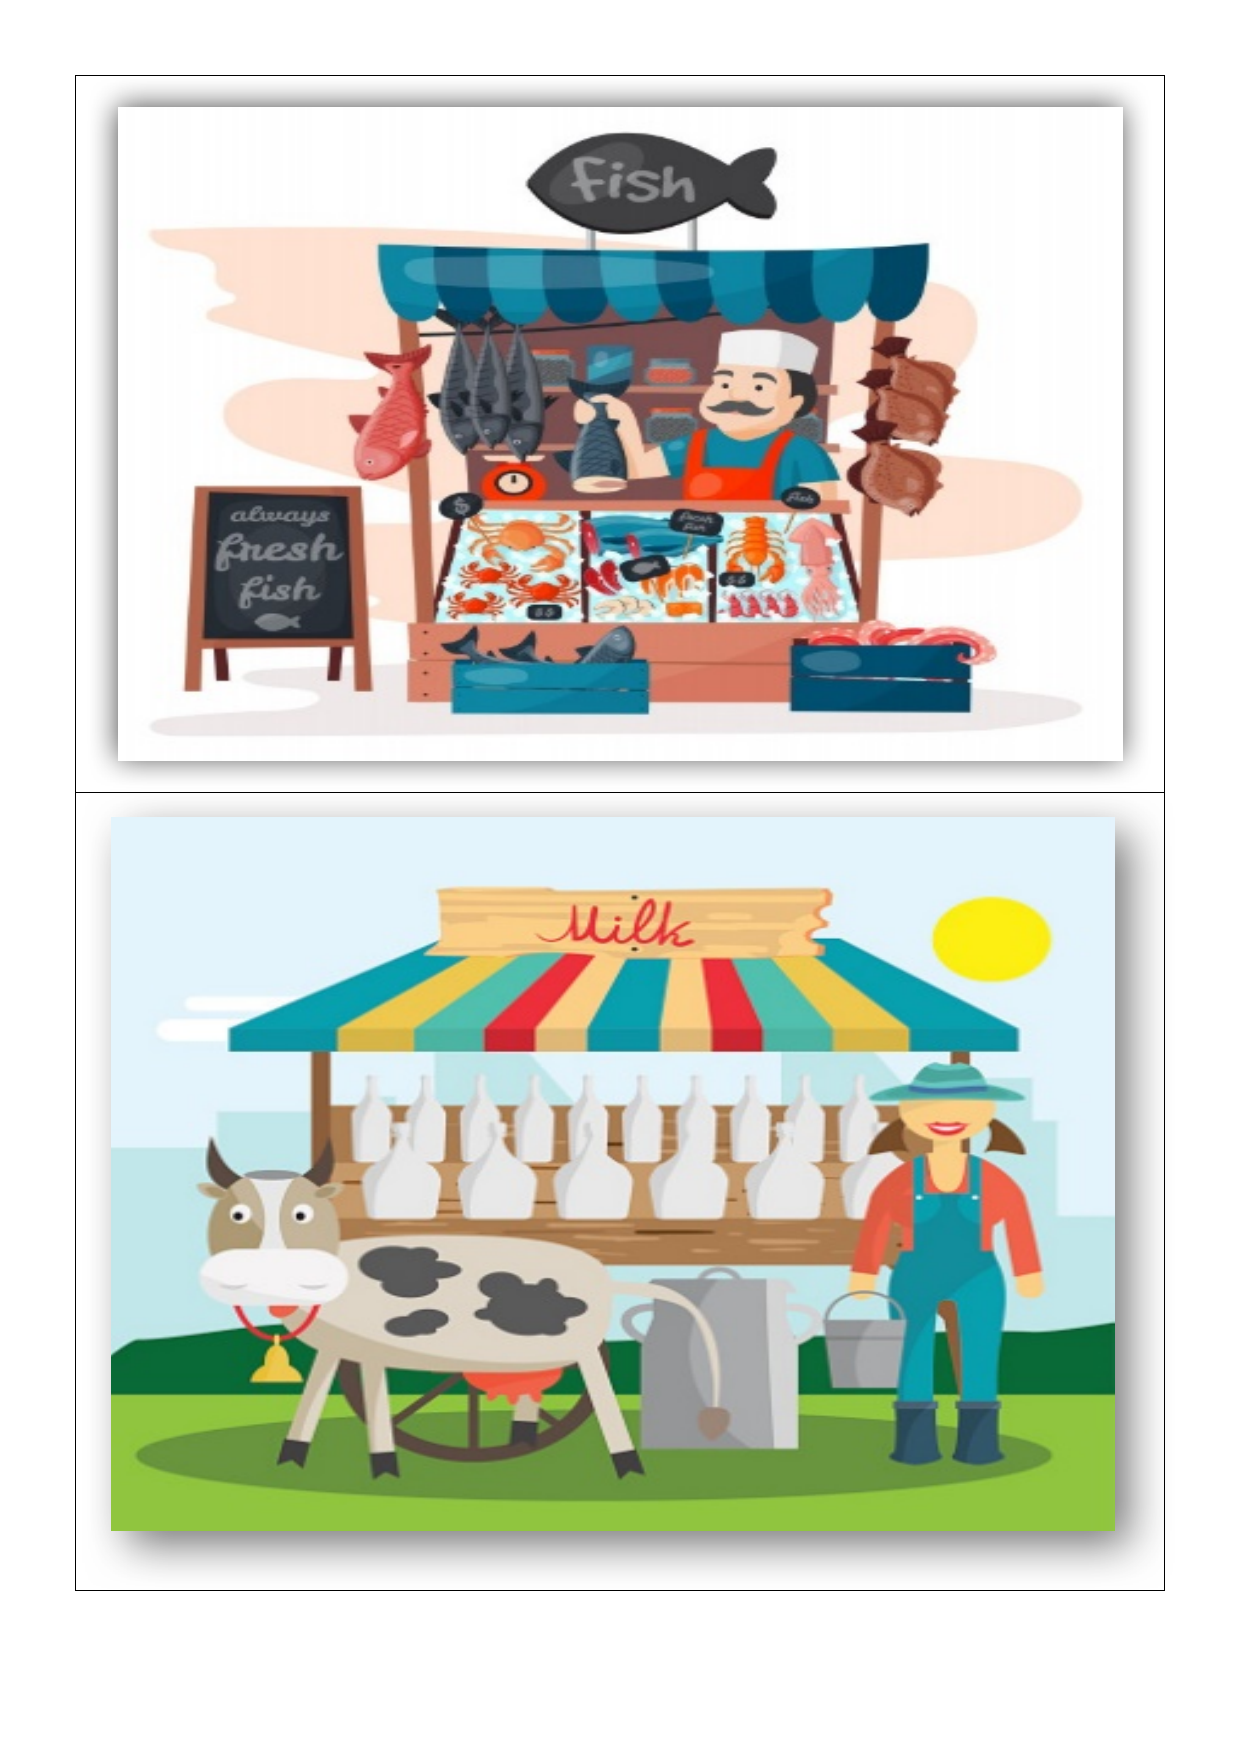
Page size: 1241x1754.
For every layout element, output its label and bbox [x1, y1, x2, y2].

table_header [76, 76, 1164, 792]
picture [111, 817, 1115, 1531]
picture [118, 107, 1123, 761]
table_cell [76, 793, 1164, 1590]
